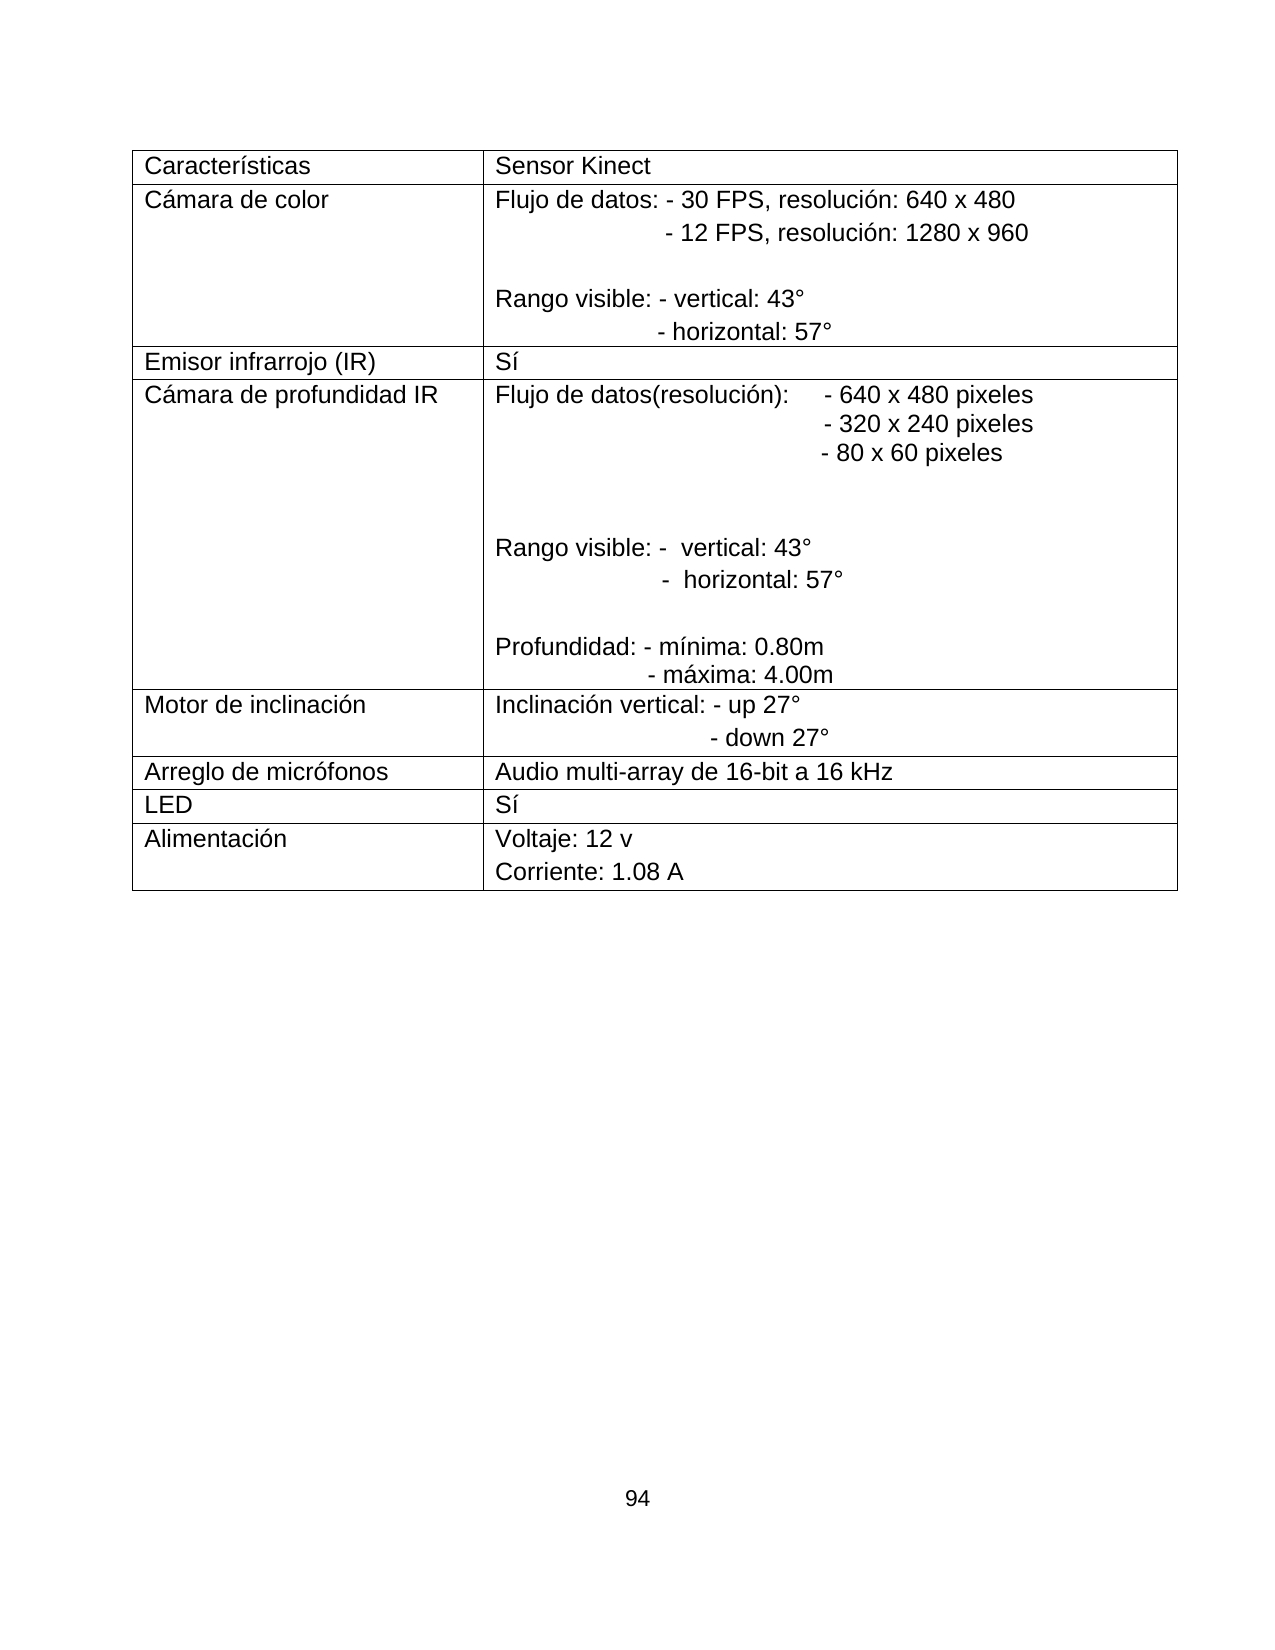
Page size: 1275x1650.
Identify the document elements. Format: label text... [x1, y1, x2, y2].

table_cell Motor de inclinación [133, 690, 483, 756]
table_header Características [133, 151, 483, 184]
table_cell Voltaje: 12 v Corriente: 1.08 A [484, 824, 1177, 890]
table_cell Flujo de datos: - 30 FPS, resolución: 640 x 480 - 12 FPS, resolución: 1280 x 960 Rango visible: - vertical: 43° - horizontal: 57° [484, 185, 1177, 346]
table_cell Cámara de color [133, 185, 483, 346]
table_cell Audio multi-array de 16-bit a 16 kHz [484, 757, 1177, 789]
table_cell Sí [484, 347, 1177, 379]
table_cell Emisor infrarrojo (IR) [133, 347, 483, 379]
table_cell Arreglo de micrófonos [133, 757, 483, 789]
table_cell Alimentación [133, 824, 483, 890]
table_cell Flujo de datos(resolución): - 640 x 480 pixeles - 320 x 240 pixeles - 80 x 60 pixeles Rango visible: - vertical: 43° - horizontal: 57° Profundidad: - mínima: 0.80m - máxima: 4.00m [484, 380, 1177, 689]
table_cell Inclinación vertical: - up 27° - down 27° [484, 690, 1177, 756]
table_cell LED [133, 790, 483, 823]
table_header Sensor Kinect [484, 151, 1177, 184]
table_cell Sí [484, 790, 1177, 823]
table_cell Cámara de profundidad IR [133, 380, 483, 689]
